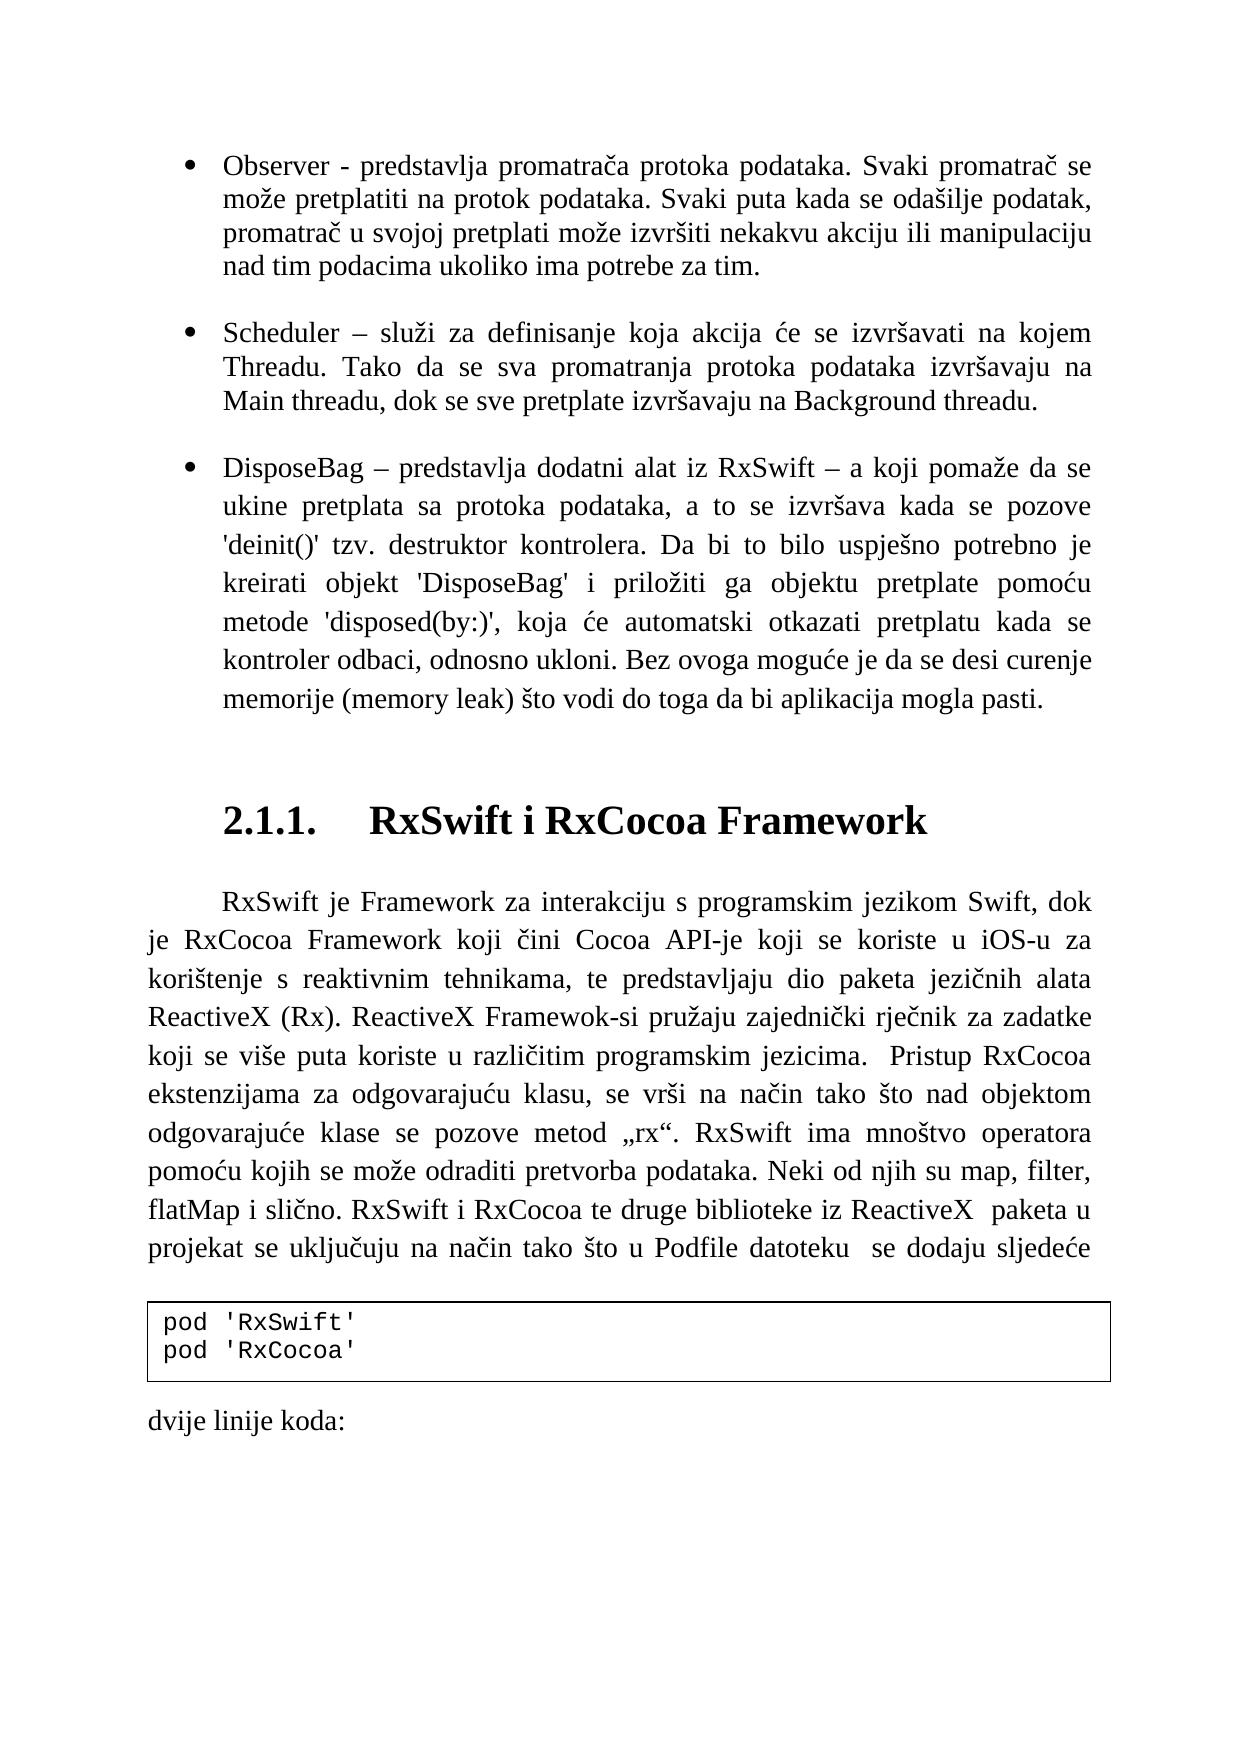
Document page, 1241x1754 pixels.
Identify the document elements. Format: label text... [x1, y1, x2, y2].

list DisposeBag – predstavlja dodatni alat iz RxSwift – a koji pomaže da se ukine pretplata sa protoka podataka, a to se izvršava kada se pozove 'deinit()' tzv. destruktor kontrolera. Da bi to bilo uspješno potrebno je kreirati objekt 'DisposeBag' i priložiti ga objektu pretplate pomoću metode 'disposed(by:)', koja će automatski otkazati pretplatu kada se kontroler odbaci, odnosno ukloni. Bez ovoga moguće je da se desi curenje memorije (memory leak) što vodi do toga da bi aplikacija mogla pasti. [185, 450, 1093, 714]
text RxSwift je Framework za interakciju s programskim jezikom Swift, dok je RxCocoa Framework koji čini Cocoa API-je koji se koriste u iOS-u za korištenje s reaktivnim tehnikama, te predstavljaju dio paketa jezičnih alata ReactiveX (Rx). ReactiveX Framewok-si pružaju zajednički rječnik za zadatke koji se više puta koriste u različitim programskim jezicima. Pristup RxCocoa ekstenzijama za odgovarajuću klasu, se vrši na način tako što nad objektom odgovarajuće klase se pozove metod „rx“. RxSwift ima mnoštvo operatora pomoću kojih se može odraditi pretvorba podataka. Neki od njih su map, filter, flatMap i slično. RxSwift i RxCocoa te druge biblioteke iz ReactiveX paketa u projekat se uključuju na način tako što u Podfile datoteku se dodaju sljedeće dvije linije koda: [148, 1382, 1093, 1437]
list Scheduler – služi za definisanje koja akcija će se izvršavati na kojem Threadu. Tako da se sva promatranja protoka podataka izvršavaju na Main threadu, dok se sve pretplate izvršavaju na Background threadu. [185, 315, 1093, 416]
subtitle RxSwift i RxCocoa Framework [223, 796, 1093, 843]
list Observer - predstavlja promatrača protoka podataka. Svaki promatrač se može pretplatiti na protok podataka. Svaki puta kada se odašilje podatak, promatrač u svojoj pretplati može izvršiti nekakvu akciju ili manipulaciju nad tim podacima ukoliko ima potrebe za tim. [185, 148, 1093, 282]
text RxSwift je Framework za interakciju s programskim jezikom Swift, dok je RxCocoa Framework koji čini Cocoa API-je koji se koriste u iOS-u za korištenje s reaktivnim tehnikama, te predstavljaju dio paketa jezičnih alata ReactiveX (Rx). ReactiveX Framewok-si pružaju zajednički rječnik za zadatke koji se više puta koriste u različitim programskim jezicima. Pristup RxCocoa ekstenzijama za odgovarajuću klasu, se vrši na način tako što nad objektom odgovarajuće klase se pozove metod „rx“. RxSwift ima mnoštvo operatora pomoću kojih se može odraditi pretvorba podataka. Neki od njih su map, filter, flatMap i slično. RxSwift i RxCocoa te druge biblioteke iz ReactiveX paketa u projekat se uključuju na način tako što u Podfile datoteku se dodaju sljedeće dvije linije koda: [148, 884, 1093, 1301]
